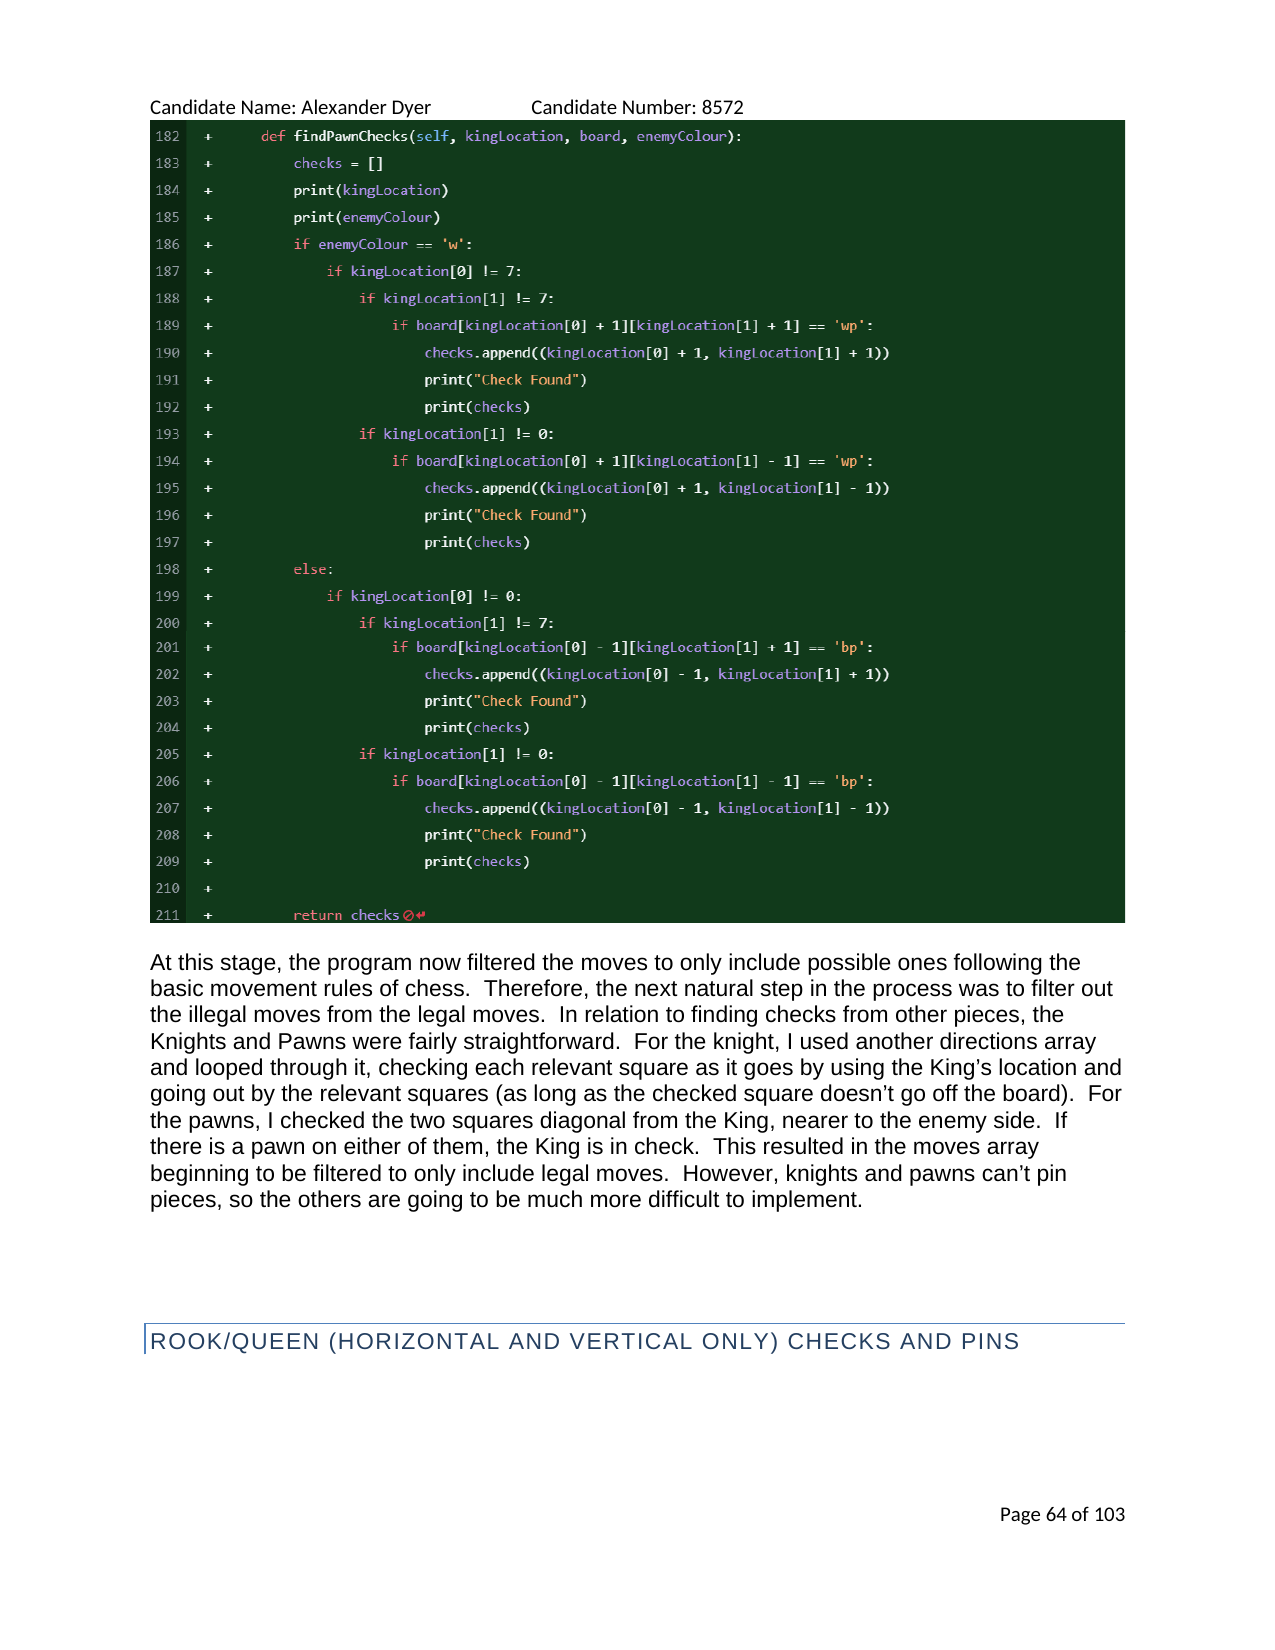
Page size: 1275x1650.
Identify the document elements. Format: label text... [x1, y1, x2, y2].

picture [150, 120, 1125, 923]
subtitle Rook/Queen (Horizontal and Vertical Only) Checks and Pins [146, 1324, 1125, 1354]
text At this stage, the program now filtered the moves to only include possible ones following the basic movement rules of chess. Therefore, the next natural step in the process was to filter out the illegal moves from the legal moves. In relation to finding checks from other pieces, the Knights and Pawns were fairly straightforward. For the knight, I used another directions array and looped through it, checking each relevant square as it goes by using the King’s location and going out by the relevant squares (as long as the checked square doesn’t go off the board). For the pawns, I checked the two squares diagonal from the King, nearer to the enemy side. If there is a pawn on either of them, the King is in check. This resulted in the moves array beginning to be filtered to only include legal moves. However, knights and pawns can’t pin pieces, so the others are going to be much more difficult to implement. [150, 949, 1125, 1212]
